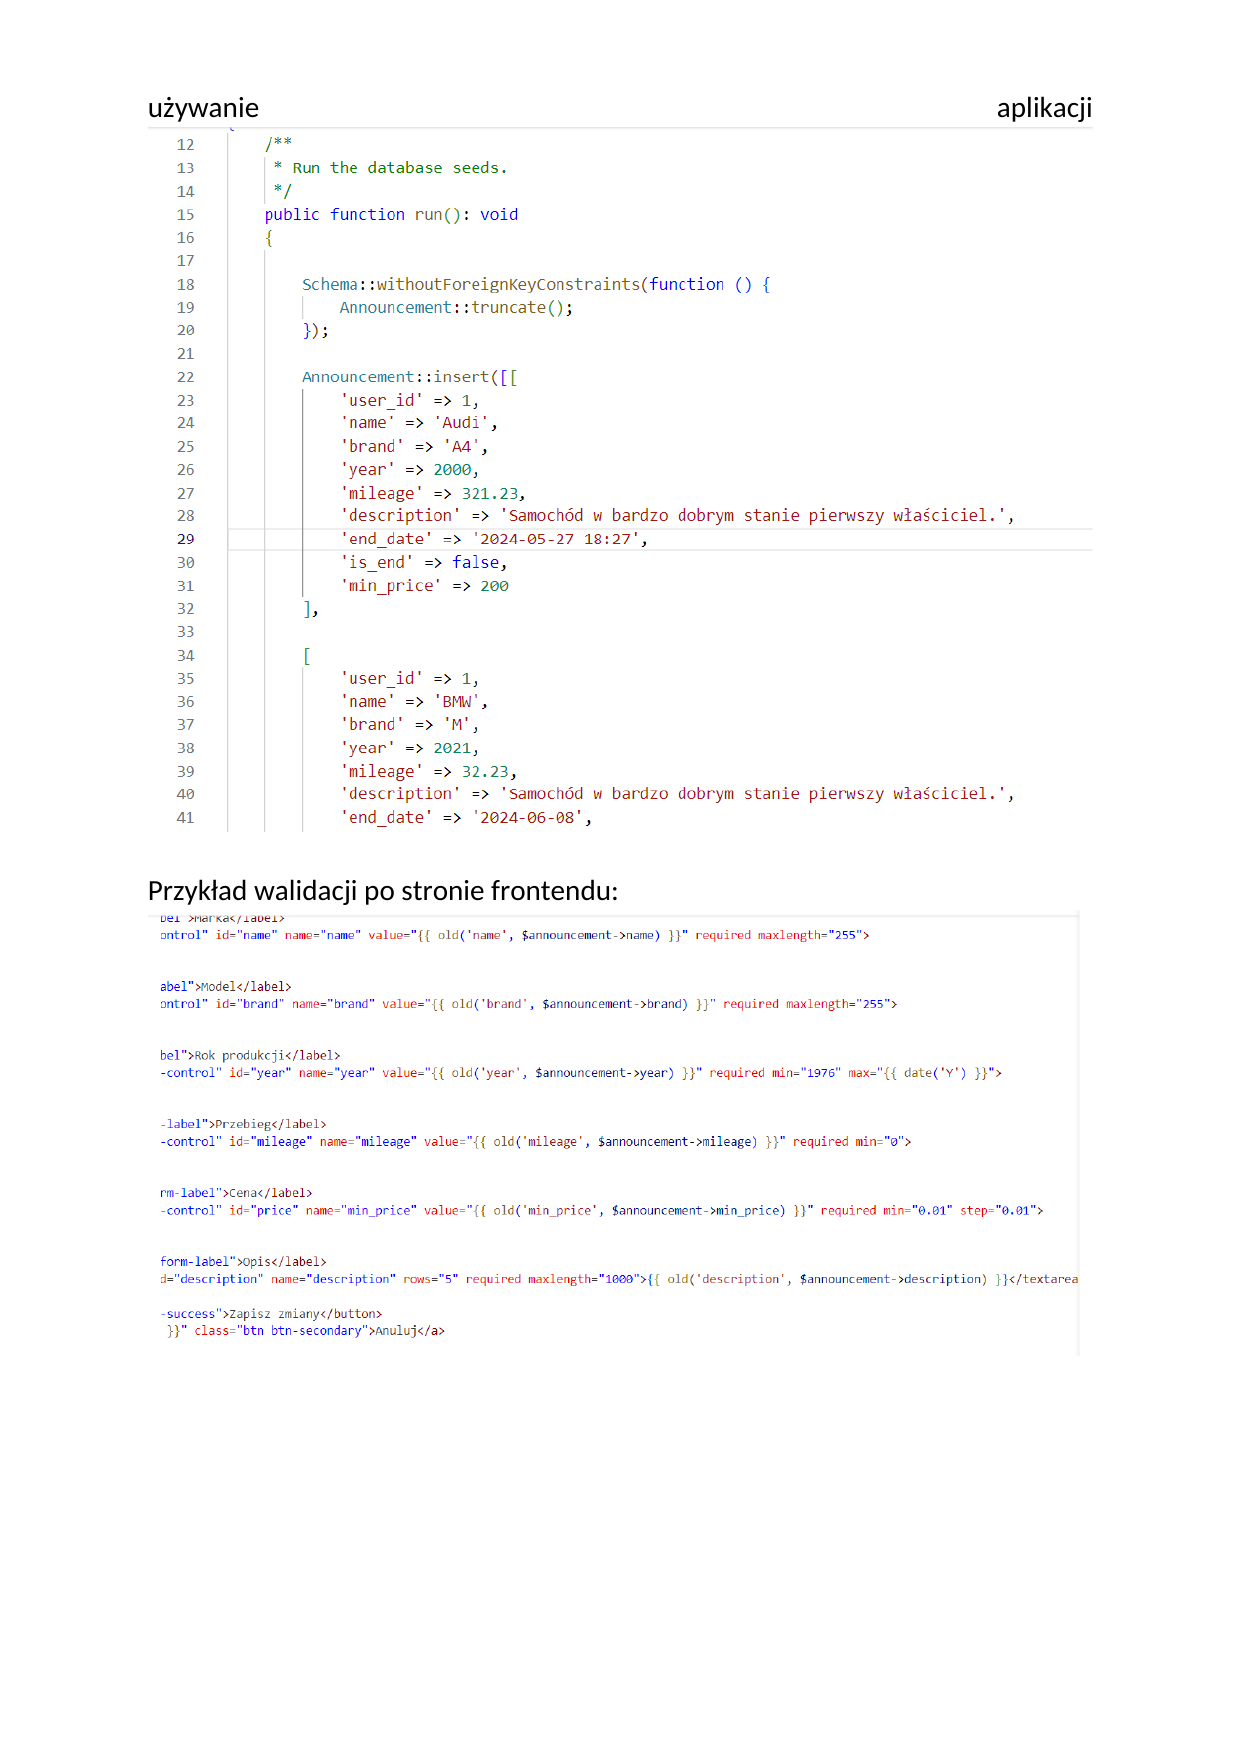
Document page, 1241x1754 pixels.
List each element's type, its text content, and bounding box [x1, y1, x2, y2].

picture [147, 910, 1093, 1356]
list Przykład walidacji po stronie frontendu: [148, 872, 1093, 908]
picture [147, 126, 1093, 832]
list W celu uzupełnienia bazy danych Laravel wykorzystuje seedery, które automatycznie po wykonaniu komendy uzupełniają bazę danych. Seedery przydają się głównie do testowania zaimplementowanej bazy danych oraz testowaniu całej aplikacji w warunkach bardzo przypominających prawdziwe używanie aplikacji [148, 89, 1093, 126]
